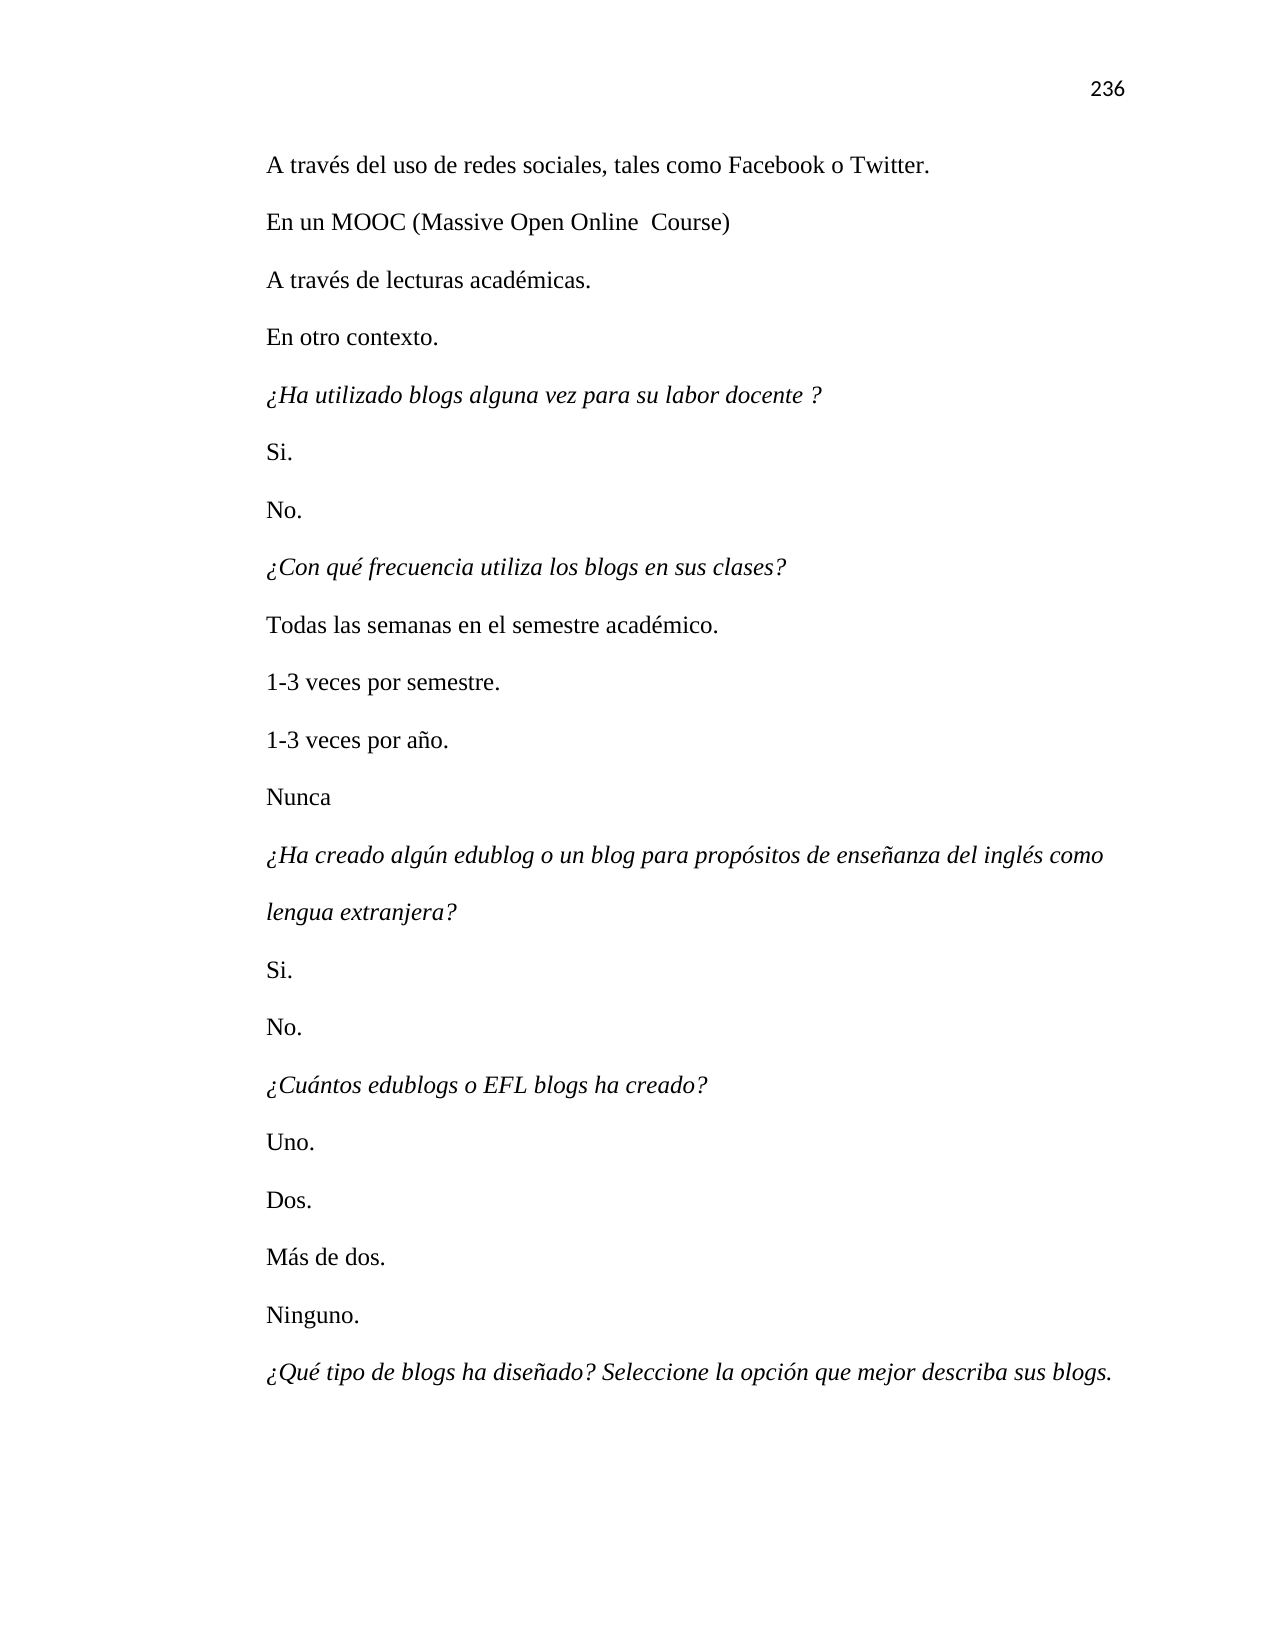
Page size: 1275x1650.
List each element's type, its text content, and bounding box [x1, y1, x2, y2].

text ¿Ha utilizado blogs alguna vez para su labor docente ? [266, 380, 1125, 409]
text 1-3 veces por semestre. [266, 667, 1125, 696]
text Ninguno. [266, 1300, 1125, 1329]
text No. [266, 1012, 1125, 1041]
text En un MOOC (Massive Open Online Course) [266, 207, 1125, 236]
text A través de lecturas académicas. [266, 265, 1125, 294]
text ¿Qué tipo de blogs ha diseñado? Seleccione la opción que mejor describa sus blogs. [266, 1357, 1125, 1386]
text ¿Ha creado algún edublog o un blog para propósitos de enseñanza del inglés como lengua extranjera? [266, 840, 1125, 926]
text Si. [266, 437, 1125, 466]
text No. [266, 495, 1125, 524]
text Uno. [266, 1127, 1125, 1156]
text 1-3 veces por año. [266, 725, 1125, 754]
text Si. [266, 955, 1125, 984]
text Nunca [266, 782, 1125, 811]
text Dos. [266, 1185, 1125, 1214]
text A través del uso de redes sociales, tales como Facebook o Twitter. [266, 150, 1125, 179]
text Más de dos. [266, 1242, 1125, 1271]
text Todas las semanas en el semestre académico. [266, 610, 1125, 639]
text ¿Cuántos edublogs o EFL blogs ha creado? [266, 1070, 1125, 1099]
text ¿Con qué frecuencia utiliza los blogs en sus clases? [266, 552, 1125, 581]
text En otro contexto. [266, 322, 1125, 351]
